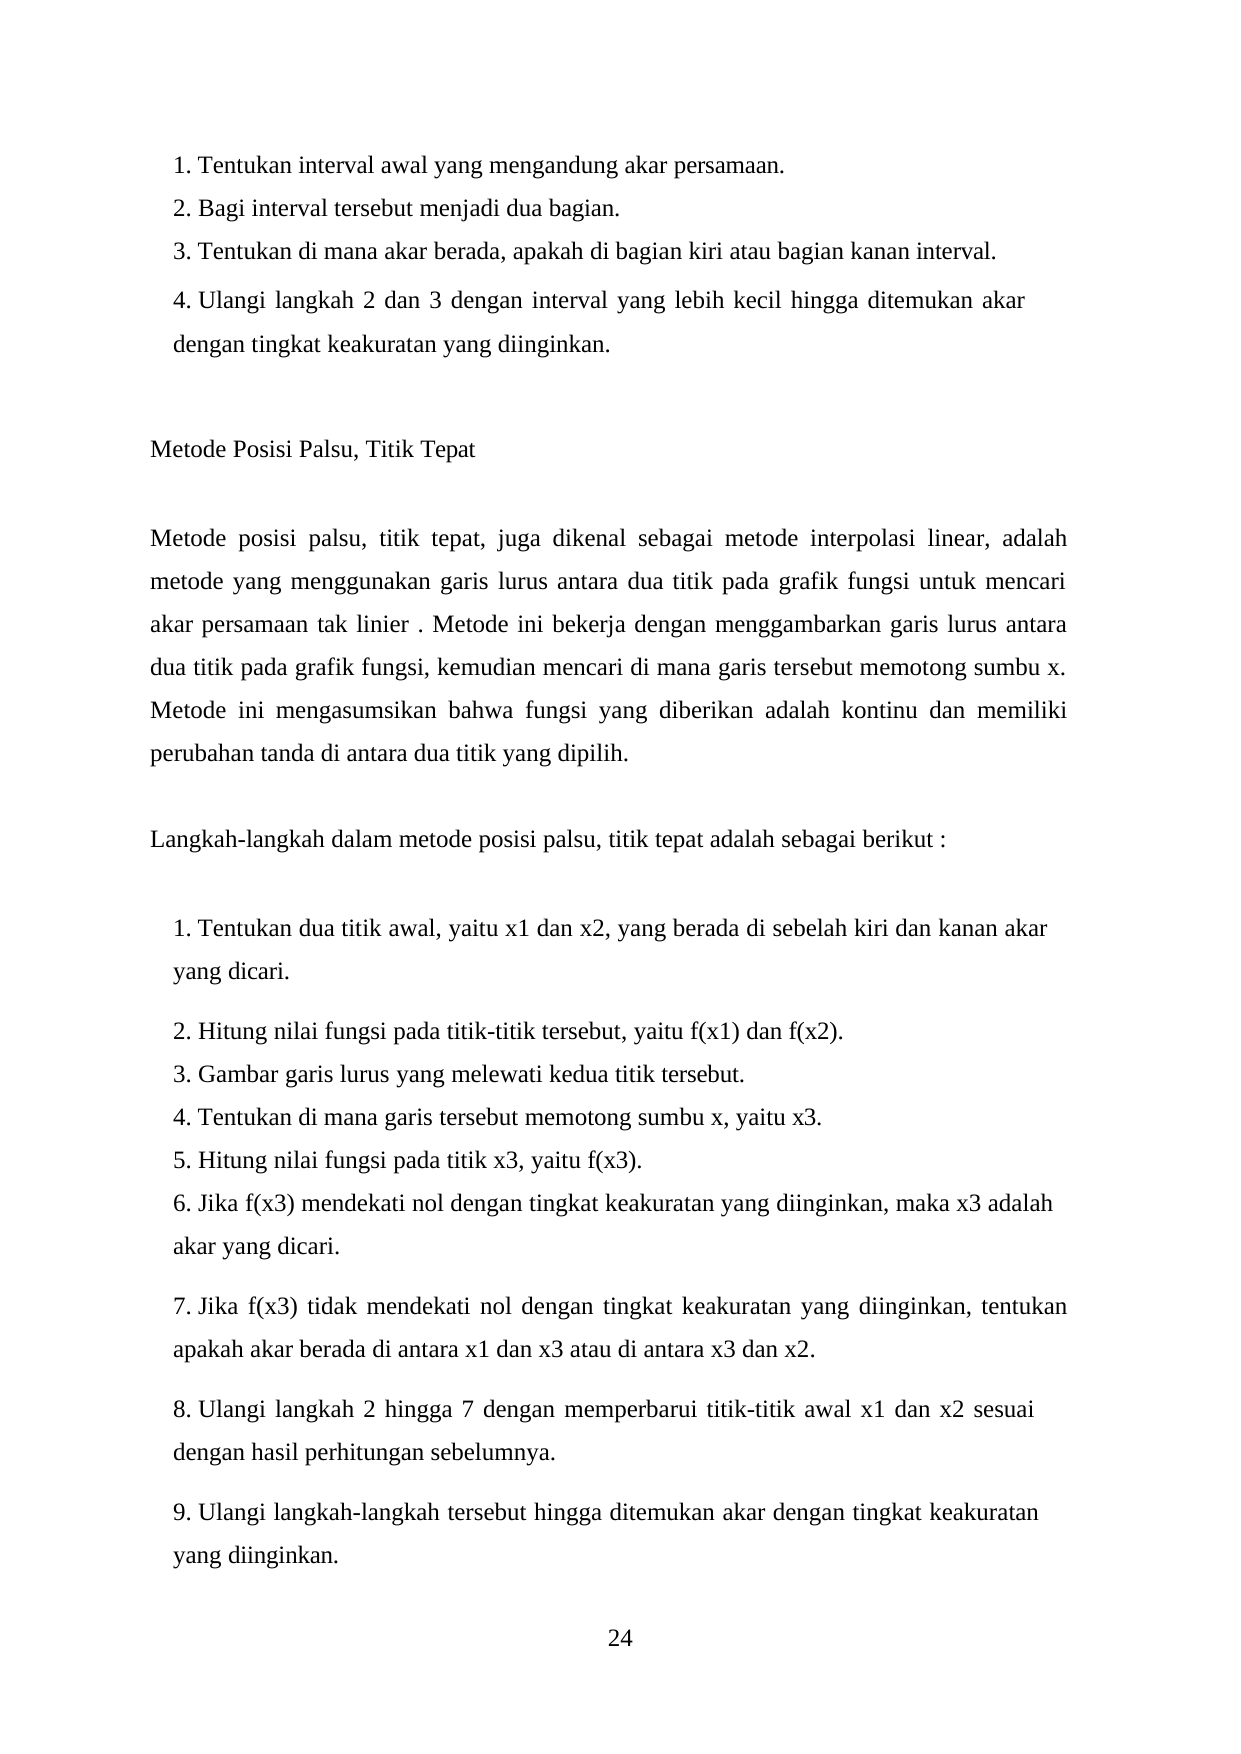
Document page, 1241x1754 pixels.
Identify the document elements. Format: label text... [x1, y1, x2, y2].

list Tentukan di mana garis tersebut memotong sumbu x, yaitu x3. [173, 1102, 1090, 1131]
list Tentukan interval awal yang mengandung akar persamaan. [173, 150, 1090, 179]
list Jika f(x3) mendekati nol dengan tingkat keakuratan yang diinginkan, maka x3 adalah akar yang dicari. [173, 1188, 1054, 1260]
list Gambar garis lurus yang melewati kedua titik tersebut. [173, 1059, 1090, 1088]
list Jika f(x3) tidak mendekati nol dengan tingkat keakuratan yang diinginkan, tentukan apakah akar berada di antara x1 dan x3 atau di antara x3 dan x2. [173, 1291, 1067, 1363]
text Metode Posisi Palsu, Titik Tepat [150, 434, 1090, 463]
list Hitung nilai fungsi pada titik x3, yaitu f(x3). [173, 1145, 1090, 1174]
list Hitung nilai fungsi pada titik-titik tersebut, yaitu f(x1) dan f(x2). [173, 1016, 1090, 1044]
list Bagi interval tersebut menjadi dua bagian. [173, 193, 1090, 222]
list Ulangi langkah 2 dan 3 dengan interval yang lebih kecil hingga ditemukan akar dengan tingkat keakuratan yang diinginkan. [173, 286, 1026, 357]
text Langkah-langkah dalam metode posisi palsu, titik tepat adalah sebagai berikut : [150, 824, 1090, 853]
list Tentukan di mana akar berada, apakah di bagian kiri atau bagian kanan interval. [173, 236, 1090, 265]
list Ulangi langkah-langkah tersebut hingga ditemukan akar dengan tingkat keakuratan yang diinginkan. [173, 1497, 1039, 1569]
list Ulangi langkah 2 hingga 7 dengan memperbarui titik-titik awal x1 dan x2 sesuai dengan hasil perhitungan sebelumnya. [173, 1394, 1035, 1466]
list Tentukan dua titik awal, yaitu x1 dan x2, yang berada di sebelah kiri dan kanan akar yang dicari. [173, 913, 1048, 985]
text Metode posisi palsu, titik tepat, juga dikenal sebagai metode interpolasi linear, adalah metode yang menggunakan garis lurus antara dua titik pada grafik fungsi untuk mencari akar persamaan tak linier . Metode ini bekerja dengan menggambarkan garis lurus antara dua titik pada grafik fungsi, kemudian mencari di mana garis tersebut memotong sumbu x. Metode ini mengasumsikan bahwa fungsi yang diberikan adalah kontinu dan memiliki perubahan tanda di antara dua titik yang dipilih. [150, 523, 1067, 767]
